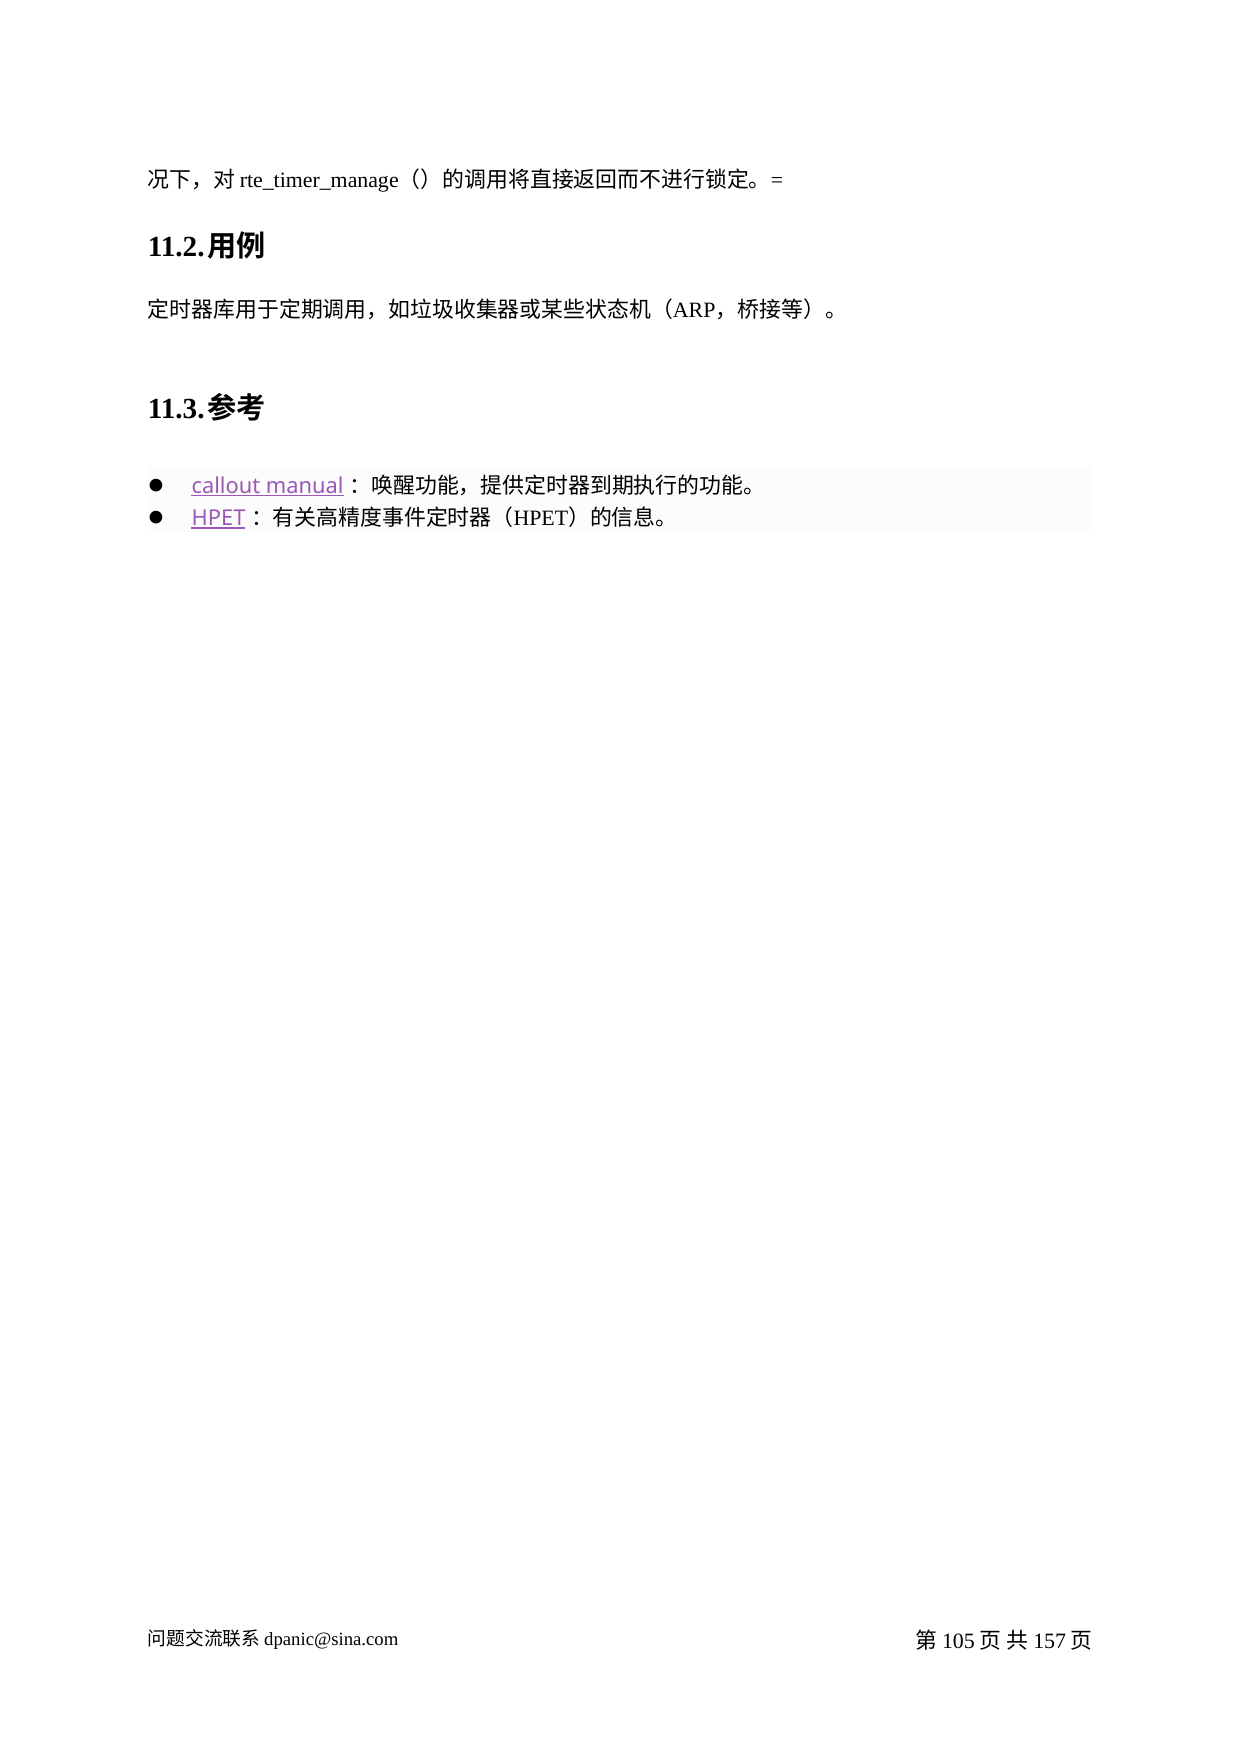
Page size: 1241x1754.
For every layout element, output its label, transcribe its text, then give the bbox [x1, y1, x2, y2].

subtitle 参考 [148, 373, 1092, 438]
list HPET ：有关高精度事件定时器（HPET）的信息。 [148, 500, 1092, 532]
list callout manual ：唤醒功能，提供定时器到期执行的功能。 [148, 467, 1092, 500]
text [148, 162, 1092, 194]
subtitle 用例 [148, 211, 1092, 276]
text 定时器库用于定期调用，如垃圾收集器或某些状态机（ARP，桥接等）。 [148, 292, 1092, 324]
